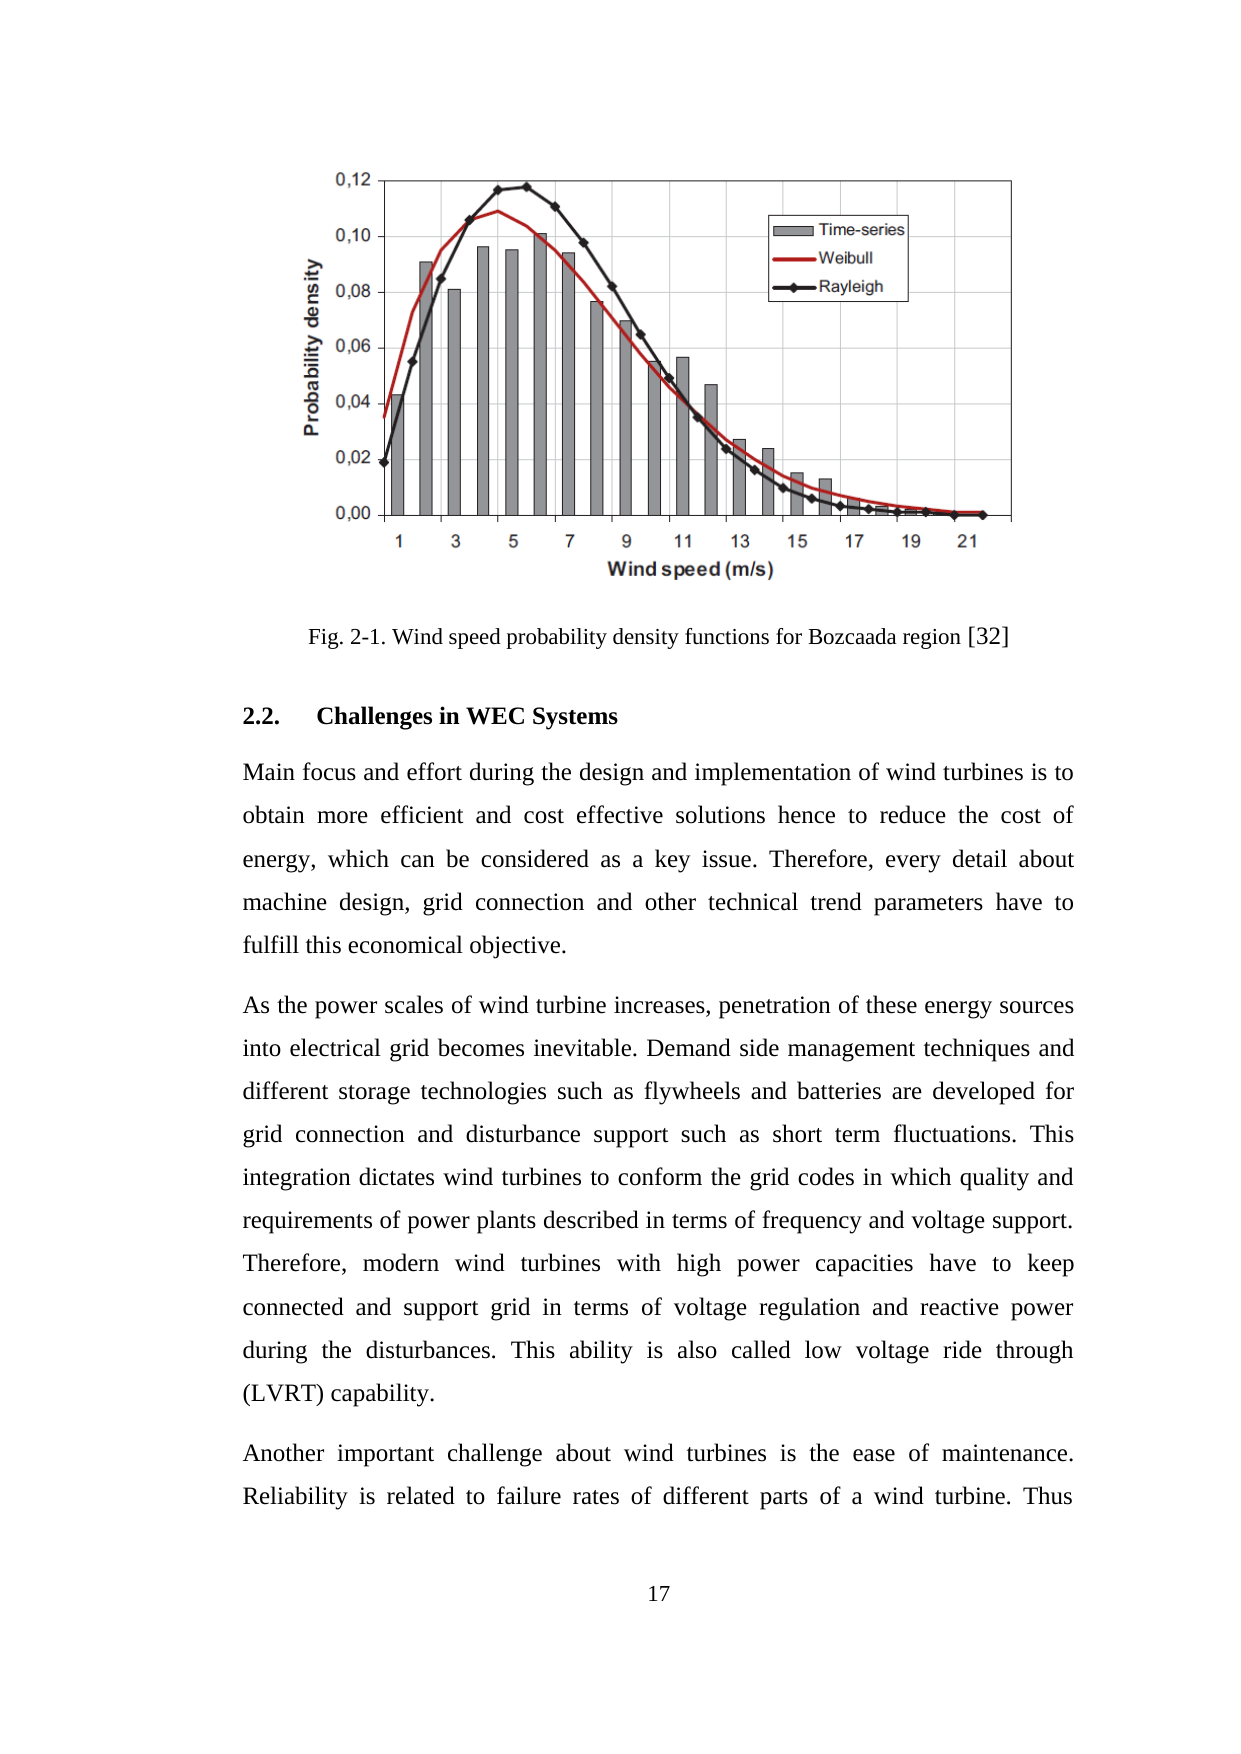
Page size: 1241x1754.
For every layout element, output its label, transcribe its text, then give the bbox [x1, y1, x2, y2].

text As the power scales of wind turbine increases, penetration of these energy sources into electrical grid becomes inevitable. Demand side management techniques and different storage technologies such as flywheels and batteries are developed for grid connection and disturbance support such as short term fluctuations. This integration dictates wind turbines to conform the grid codes in which quality and requirements of power plants described in terms of frequency and voltage support. Therefore, modern wind turbines with high power capacities have to keep connected and support grid in terms of voltage regulation and reactive power during the disturbances. This ability is also called low voltage ride through (LVRT) capability. [242, 990, 1075, 1407]
text Fig. 2-1. Wind speed probability density functions for Bozcaada region [32] [242, 621, 1075, 649]
text Main focus and effort during the design and implementation of wind turbines is to obtain more efficient and cost effective solutions hence to reduce the cost of energy, which can be considered as a key issue. Therefore, every detail about machine design, grid connection and other technical trend parameters have to fulfill this economical objective. [242, 757, 1075, 959]
picture [291, 153, 1026, 591]
subtitle Challenges in WEC Systems [242, 701, 1075, 730]
